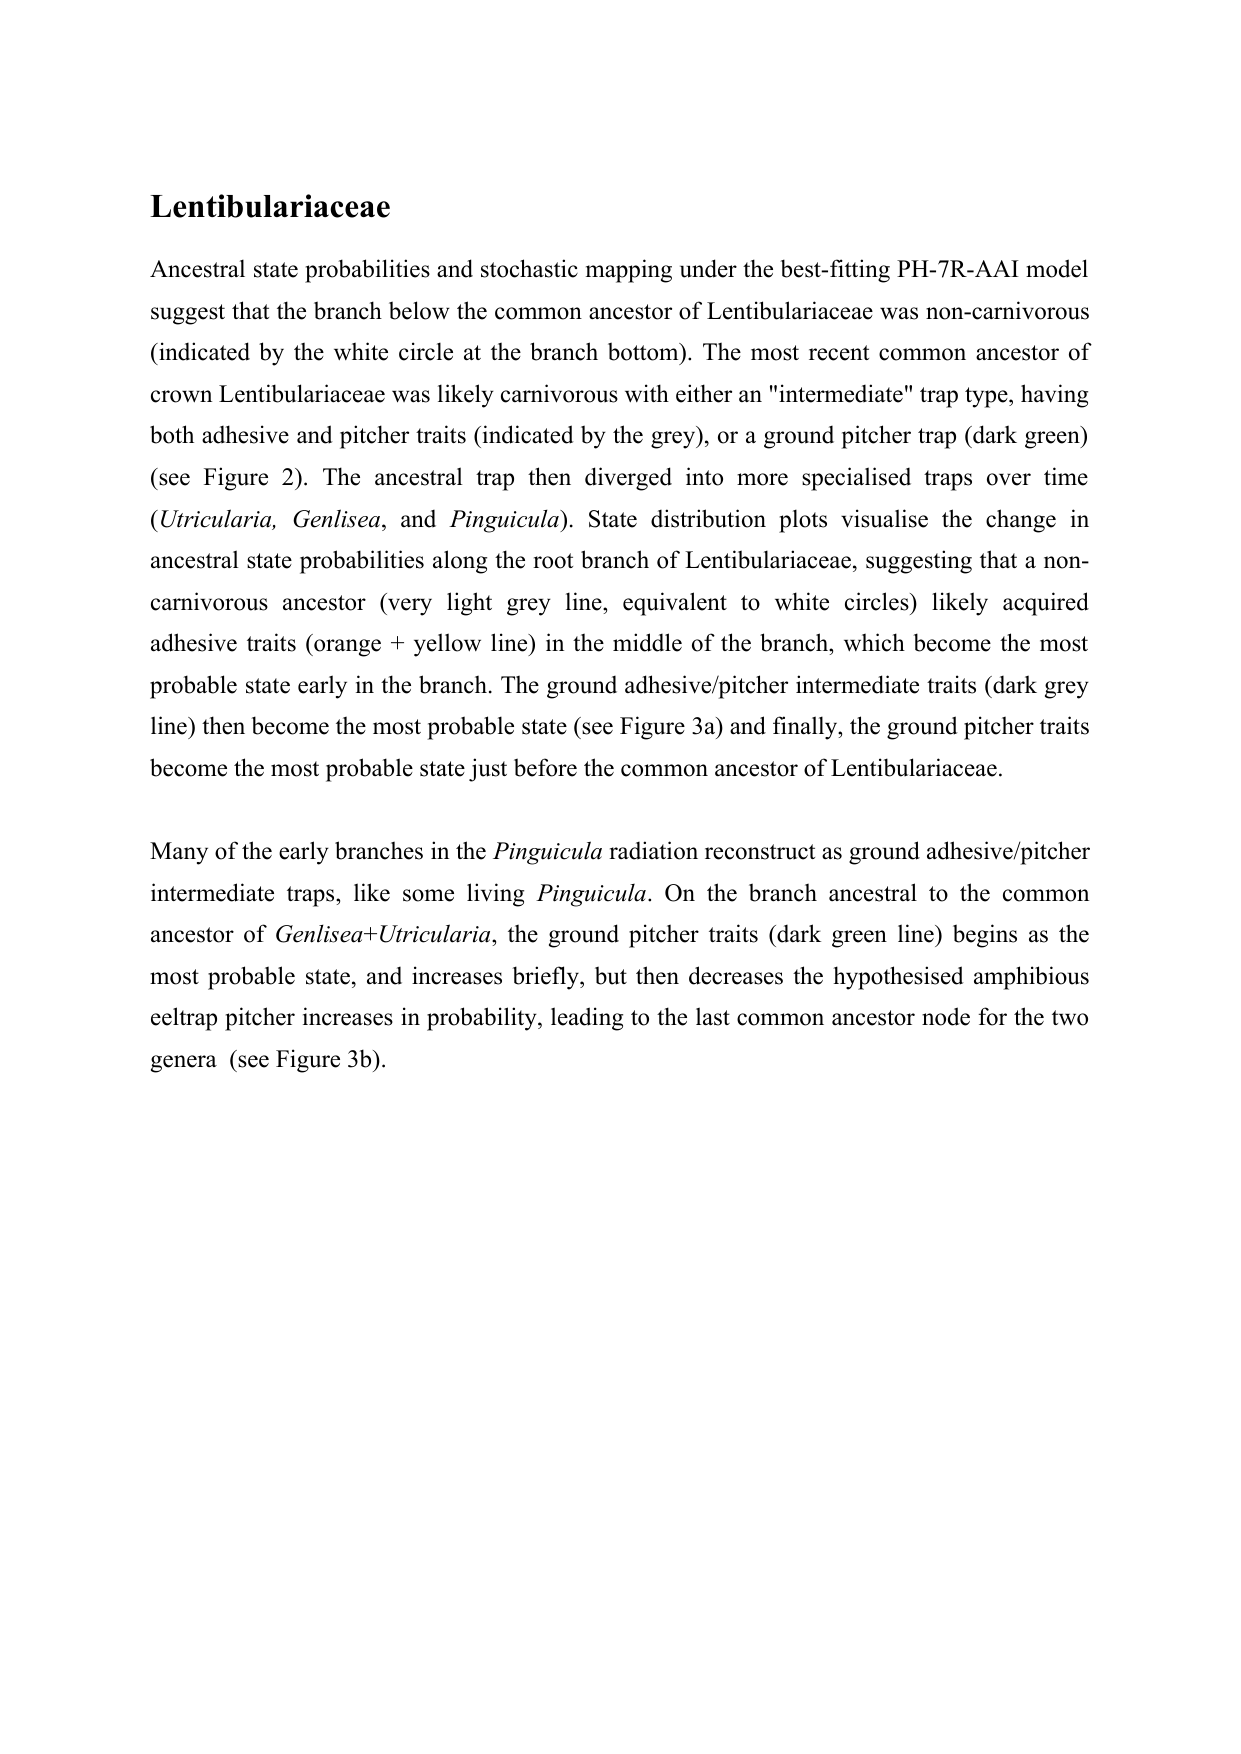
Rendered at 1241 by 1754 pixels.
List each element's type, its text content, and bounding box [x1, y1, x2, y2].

subtitle Lentibulariaceae [150, 187, 1090, 224]
text Many of the early branches in the Pinguicula radiation reconstruct as ground adhesive/pitcher intermediate traps, like some living Pinguicula. On the branch ancestral to the common ancestor of Genlisea+Utricularia, the ground pitcher traits (dark green line) begins as the most probable state, and increases briefly, but then decreases the hypothesised amphibious eeltrap pitcher increases in probability, leading to the last common ancestor node for the two genera (see Figure 3b). [150, 837, 1090, 1073]
text Ancestral state probabilities and stochastic mapping under the best-fitting PH-7R-AAI model suggest that the branch below the common ancestor of Lentibulariaceae was non-carnivorous (indicated by the white circle at the branch bottom). The most recent common ancestor of crown Lentibulariaceae was likely carnivorous with either an "intermediate" trap type, having both adhesive and pitcher traits (indicated by the grey), or a ground pitcher trap (dark green) (see Figure 2). The ancestral trap then diverged into more specialised traps over time (Utricularia, Genlisea, and Pinguicula). State distribution plots visualise the change in ancestral state probabilities along the root branch of Lentibulariaceae, suggesting that a non-carnivorous ancestor (very light grey line, equivalent to white circles) likely acquired adhesive traits (orange + yellow line) in the middle of the branch, which become the most probable state early in the branch. The ground adhesive/pitcher intermediate traits (dark grey line) then become the most probable state (see Figure 3a) and finally, the ground pitcher traits become the most probable state just before the common ancestor of Lentibulariaceae. [150, 255, 1090, 782]
